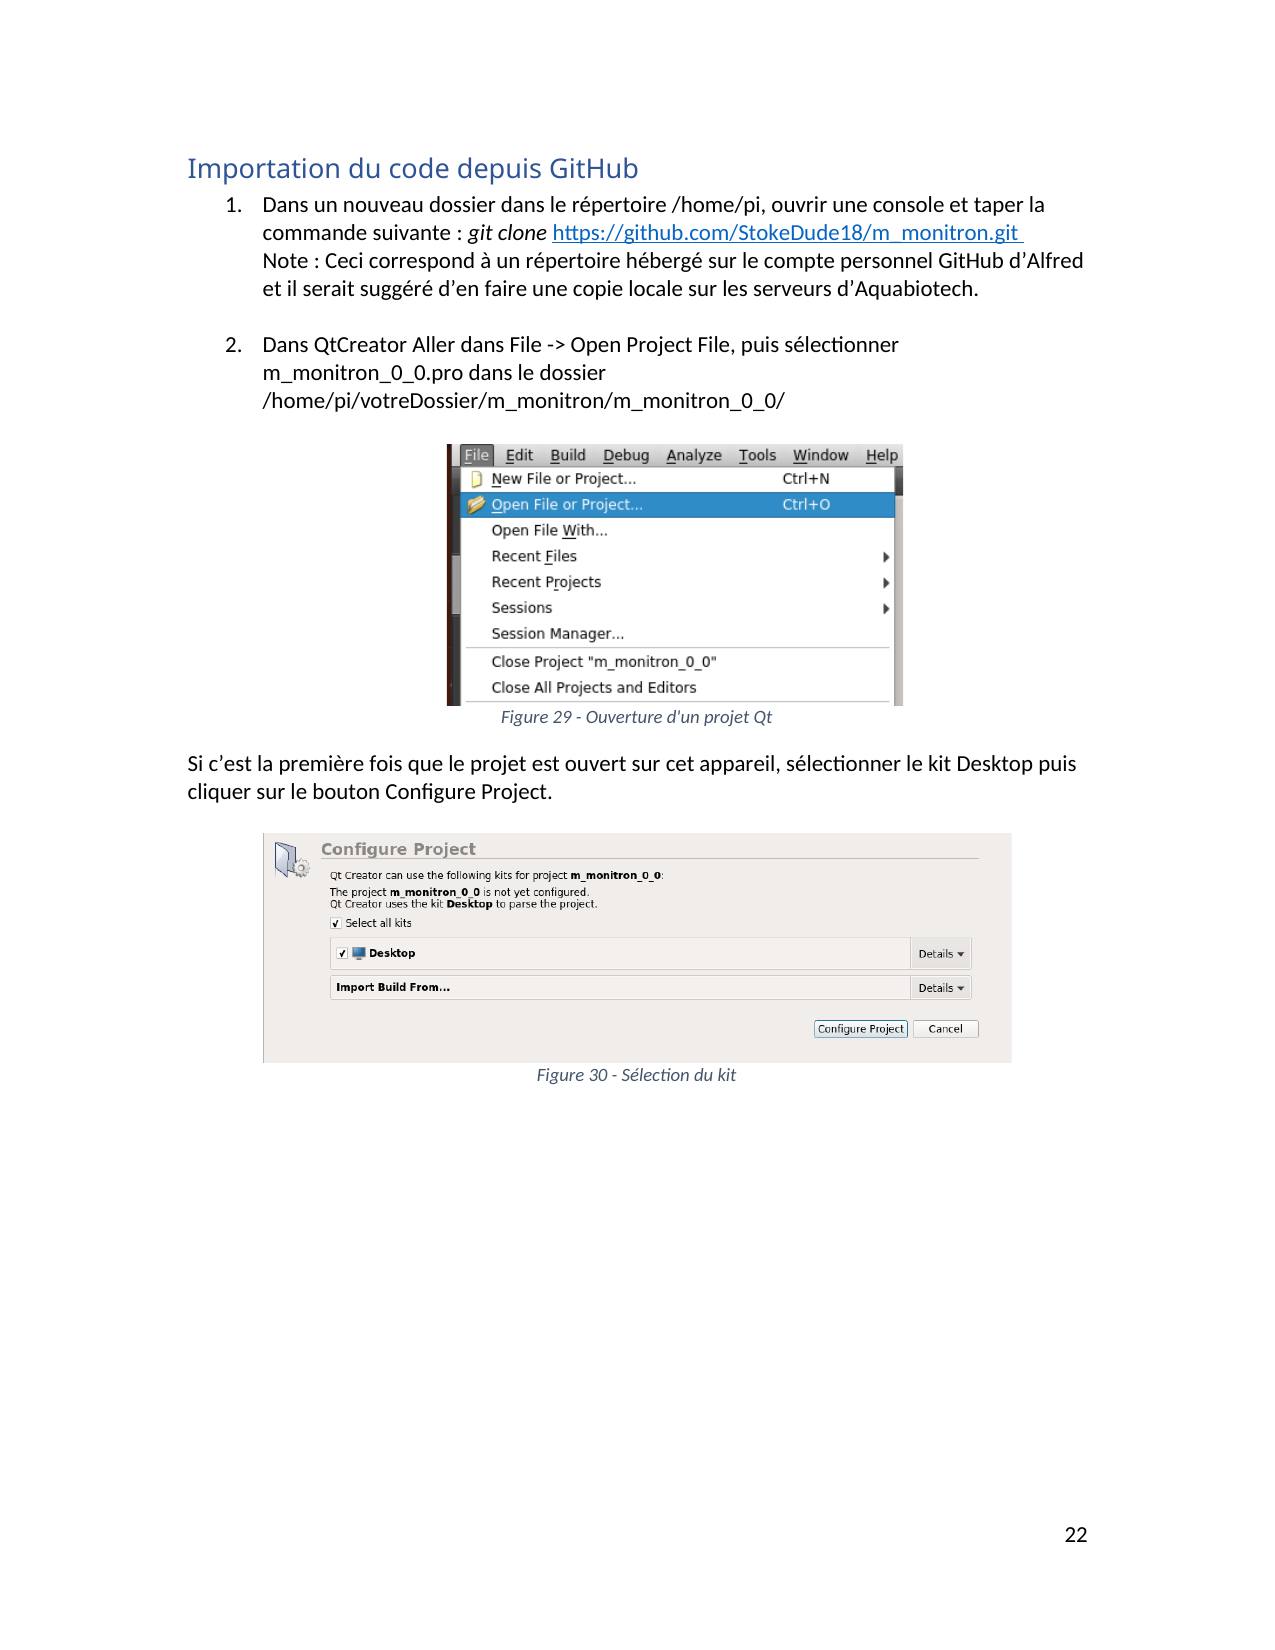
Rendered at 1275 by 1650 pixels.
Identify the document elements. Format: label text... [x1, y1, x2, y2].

picture [446, 444, 904, 706]
subtitle Importation du code depuis GitHub [187, 150, 1087, 187]
text Figure 29 - Ouverture d'un projet Qt [187, 705, 1087, 728]
picture [263, 833, 1012, 1063]
text Si c’est la première fois que le projet est ouvert sur cet appareil, sélectionner le kit Desktop puis cliquer sur le bouton Configure Project. [187, 749, 1087, 805]
list Dans QtCreator Aller dans File -> Open Project File, puis sélectionner m_monitron_0_0.pro dans le dossier /home/pi/votreDossier/m_monitron/m_monitron_0_0/ [225, 330, 1087, 414]
text Figure 30 - Sélection du kit [187, 1063, 1087, 1086]
list Dans un nouveau dossier dans le répertoire /home/pi, ouvrir une console et taper la commande suivante : git clone https://github.com/StokeDude18/m_monitron.git Note : Ceci correspond à un répertoire hébergé sur le compte personnel GitHub d’Alfred et il serait suggéré d’en faire une copie locale sur les serveurs d’Aquabiotech. [225, 190, 1087, 330]
